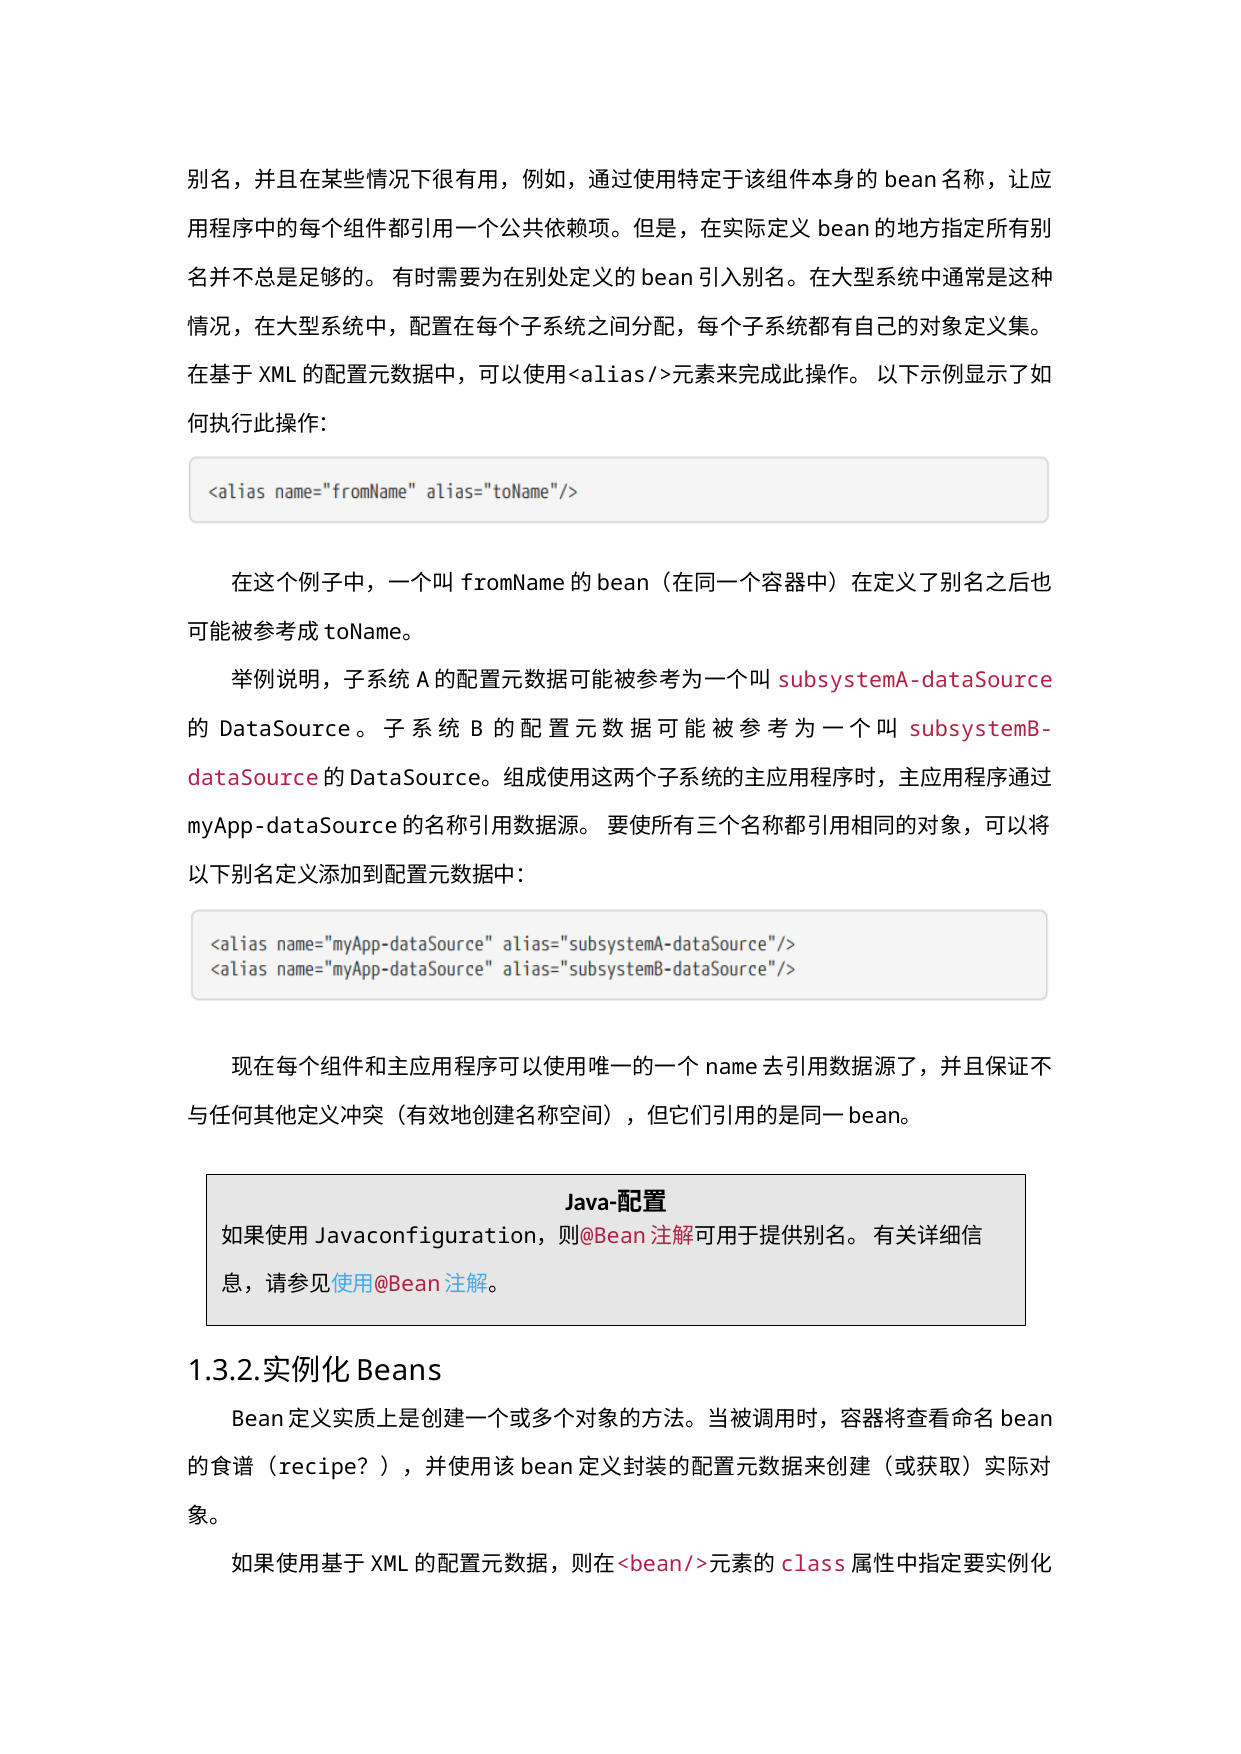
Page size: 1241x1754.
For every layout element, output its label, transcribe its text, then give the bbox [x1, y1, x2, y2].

picture [187, 905, 1053, 1005]
text 现在每个组件和主应用程序可以使用唯一的一个name去引用数据源了，并且保证不与任何其他定义冲突（有效地创建名称空间），但它们引用的是同一bean。 [187, 1049, 1053, 1130]
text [187, 1546, 1053, 1579]
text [187, 162, 1053, 438]
text Bean定义实质上是创建一个或多个对象的方法。当被调用时，容器将查看命名bean的食谱（recipe？），并使用该bean定义封装的配置元数据来创建（或获取）实际对象。 [187, 1400, 1053, 1530]
text 举例说明，子系统A的配置元数据可能被参考为一个叫subsystemA-dataSource的DataSource。子系统B的配置元数据可能被参考为一个叫subsystemB-dataSource的DataSource。组成使用这两个子系统的主应用程序时，主应用程序通过myApp-dataSource的名称引用数据源。 要使所有三个名称都引用相同的对象，可以将以下别名定义添加到配置元数据中： [187, 662, 1053, 889]
picture [187, 454, 1052, 526]
list 实例化Beans [187, 1335, 1053, 1400]
text 在这个例子中，一个叫fromName的bean（在同一个容器中）在定义了别名之后也可能被参考成toName。 [187, 565, 1053, 646]
